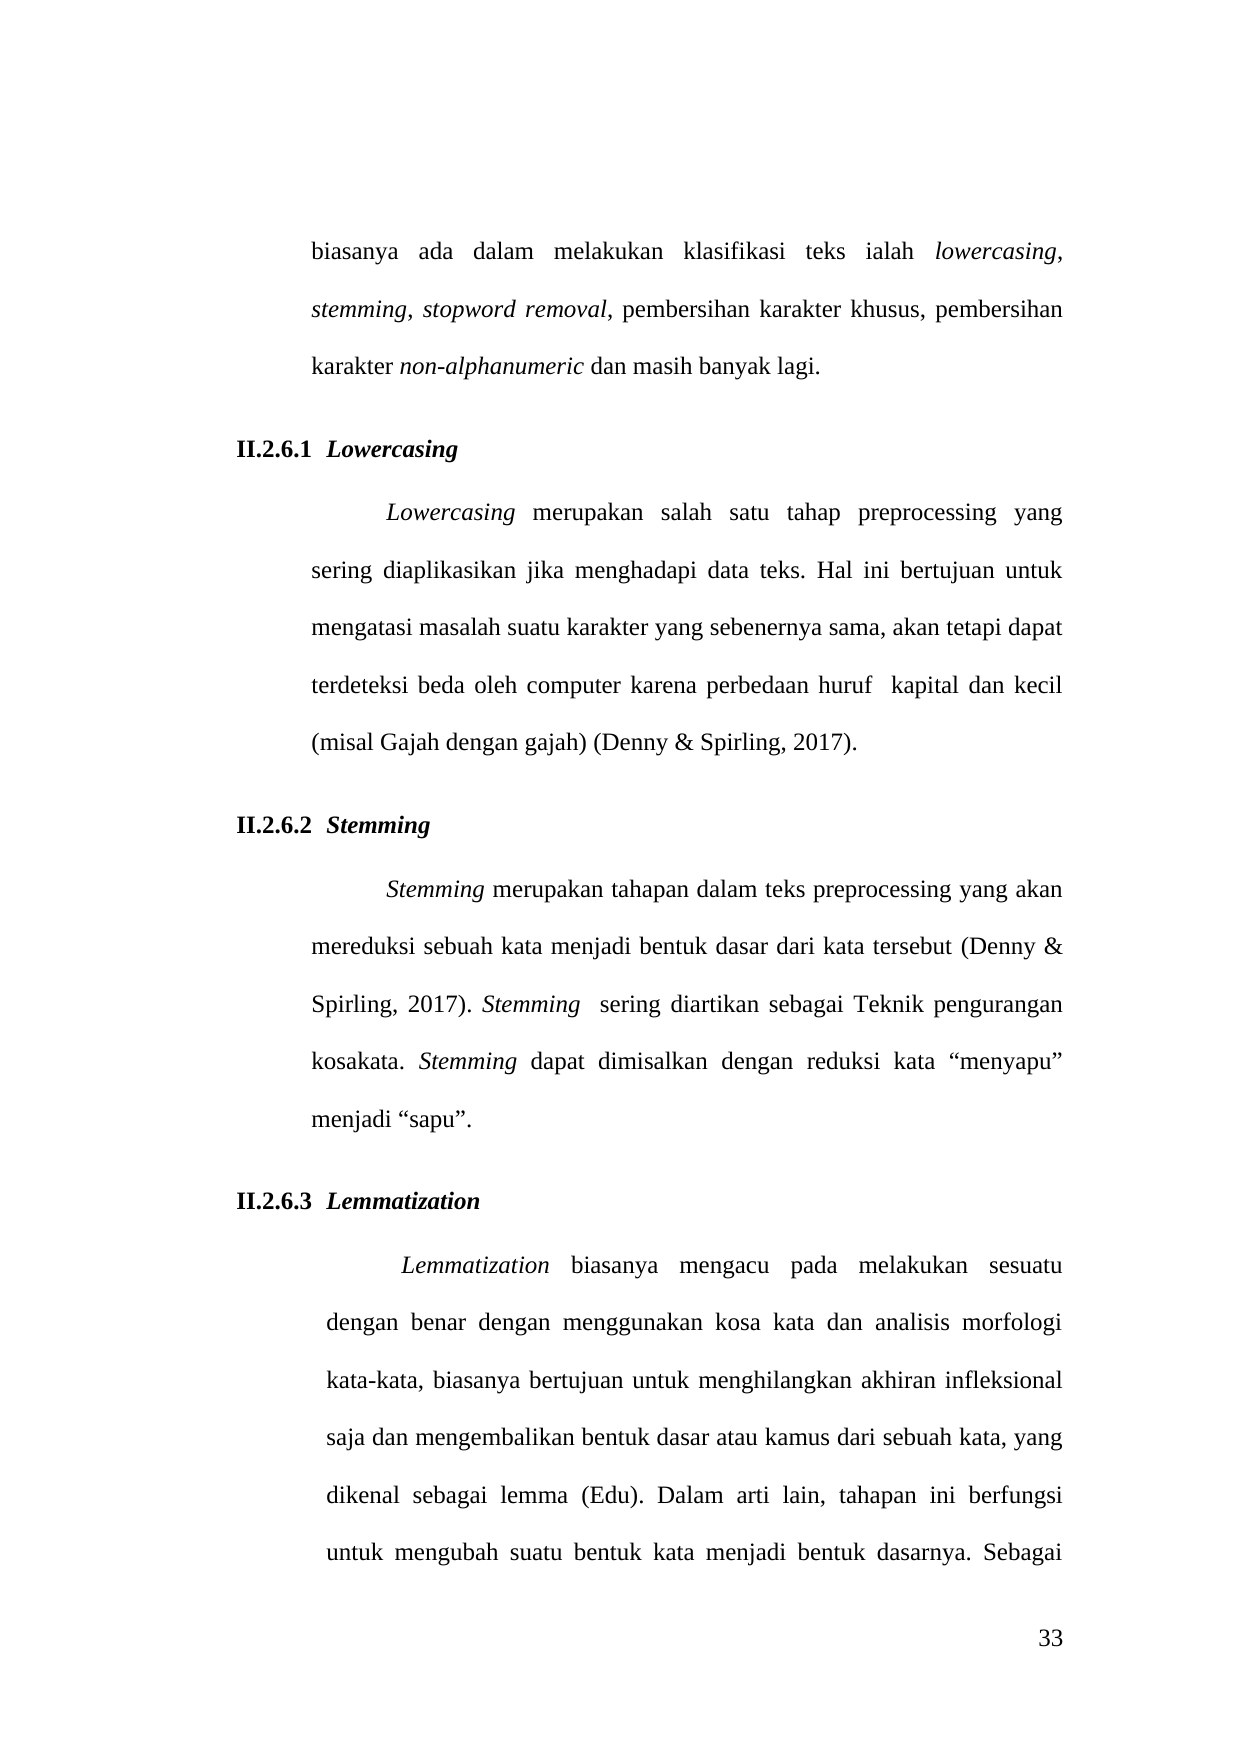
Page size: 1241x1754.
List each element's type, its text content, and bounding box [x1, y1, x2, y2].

subtitle Lemmatization [236, 1186, 1063, 1215]
text Lowercasing merupakan salah satu tahap preprocessing yang sering diaplikasikan jika menghadapi data teks. Hal ini bertujuan untuk mengatasi masalah suatu karakter yang sebenernya sama, akan tetapi dapat terdeteksi beda oleh computer karena perbedaan huruf kapital dan kecil (misal Gajah dengan gajah) . [311, 497, 1063, 756]
text Stemming merupakan tahapan dalam teks preprocessing yang akan mereduksi sebuah kata menjadi bentuk dasar dari kata tersebut . Stemming sering diartikan sebagai Teknik pengurangan kosakata. Stemming dapat dimisalkan dengan reduksi kata “menyapu” menjadi “sapu”. [311, 874, 1063, 1132]
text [326, 1250, 1063, 1566]
subtitle Lowercasing [236, 434, 1063, 462]
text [311, 236, 1063, 380]
subtitle Stemming [236, 810, 1063, 839]
